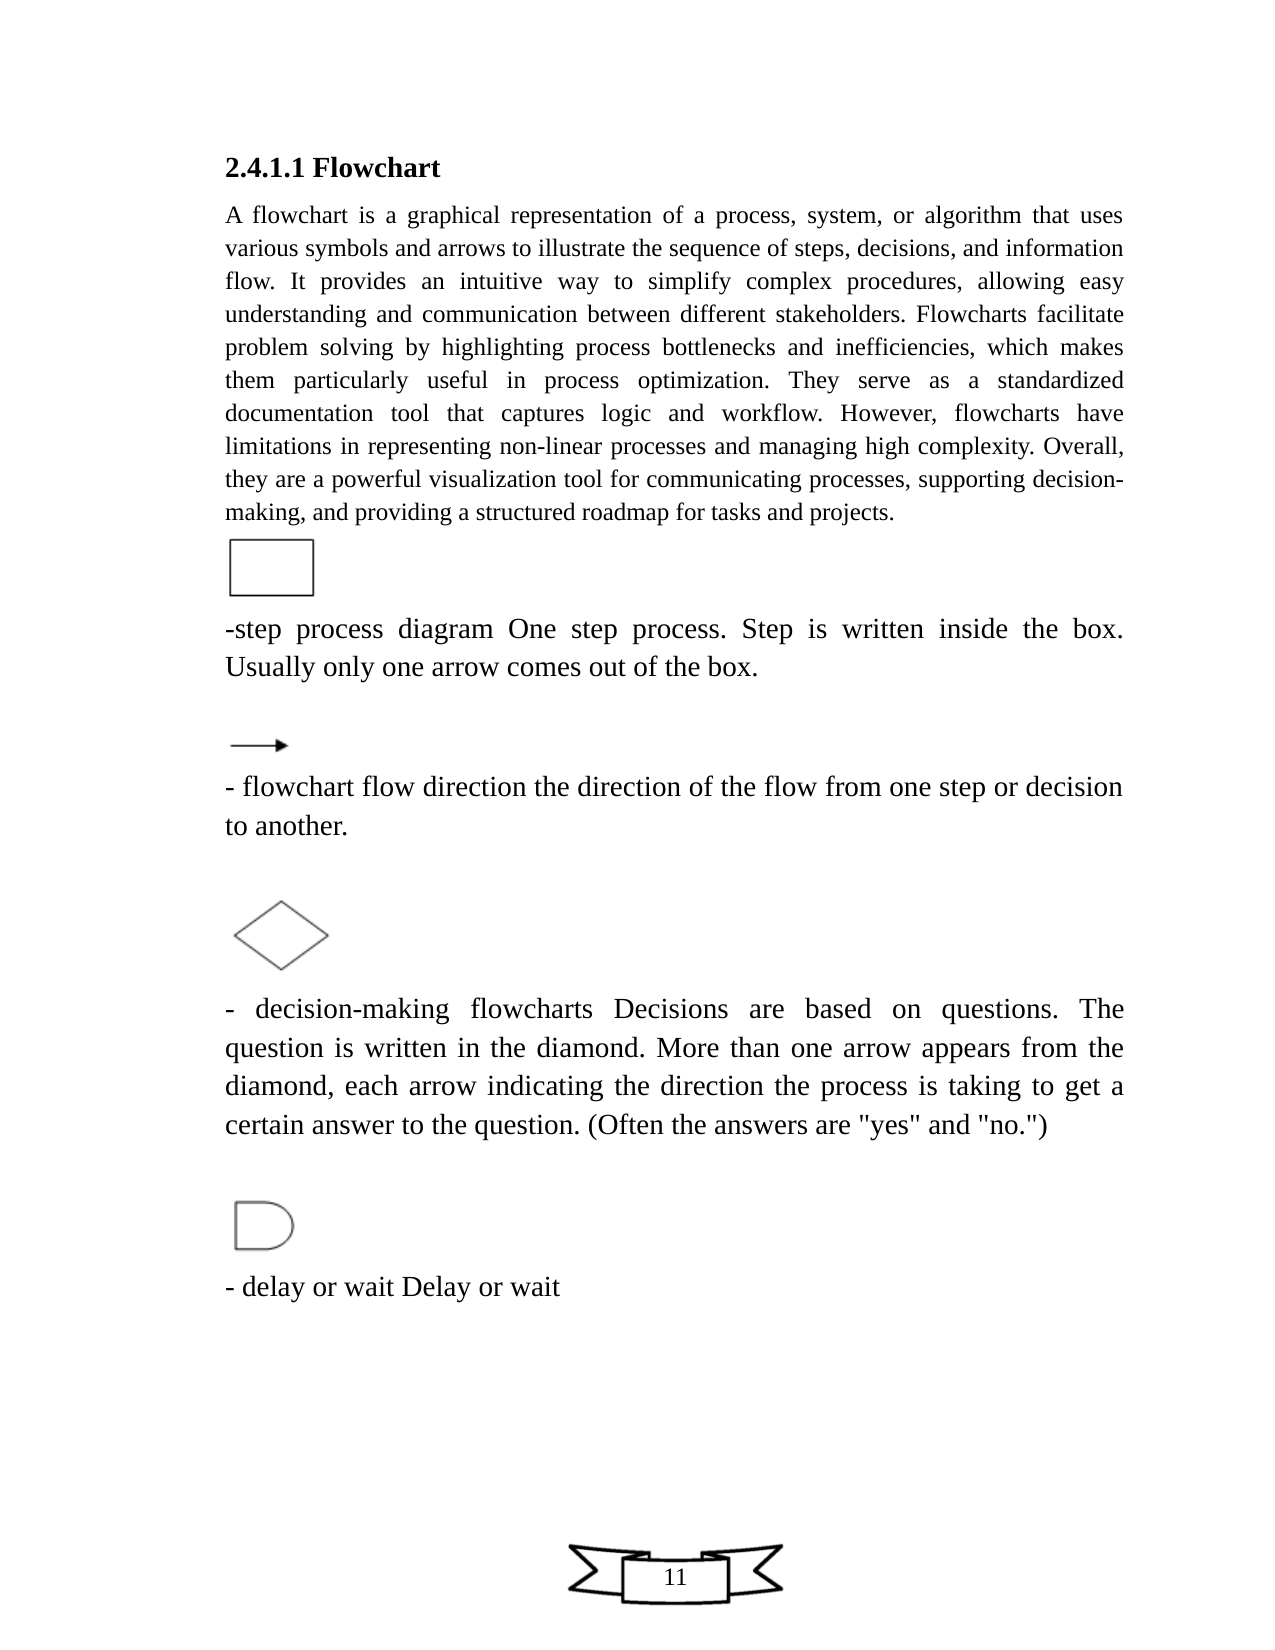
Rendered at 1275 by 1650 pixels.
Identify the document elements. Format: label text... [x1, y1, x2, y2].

picture [225, 533, 319, 603]
subtitle 2.4.1.1 Flowchart [225, 150, 1125, 183]
picture [225, 891, 333, 983]
picture [225, 732, 295, 762]
text A flowchart is a graphical representation of a process, system, or algorithm that uses various symbols and arrows to illustrate the sequence of steps, decisions, and information flow. It provides an intuitive way to simplify complex procedures, allowing easy understanding and communication between different stakeholders. Flowcharts facilitate problem solving by highlighting process bottlenecks and inefficiencies, which makes them particularly useful in process optimization. They serve as a standardized documentation tool that captures logic and workflow. However, flowcharts have limitations in representing non-linear processes and managing high complexity. Overall, they are a powerful visualization tool for communicating processes, supporting decision-making, and providing a structured roadmap for tasks and projects. [225, 200, 1125, 526]
picture [225, 1190, 300, 1261]
text - flowchart flow direction the direction of the flow from one step or decision to another. [225, 769, 1125, 841]
text - delay or wait Delay or wait [225, 1269, 1125, 1302]
text -step process diagram One step process. Step is written inside the box. Usually only one arrow comes out of the box. [225, 611, 1125, 683]
text - decision-making flowcharts Decisions are based on questions. The question is written in the diamond. More than one arrow appears from the diamond, each arrow indicating the direction the process is taking to get a certain answer to the question. (Often the answers are "yes" and "no.") [225, 991, 1125, 1140]
